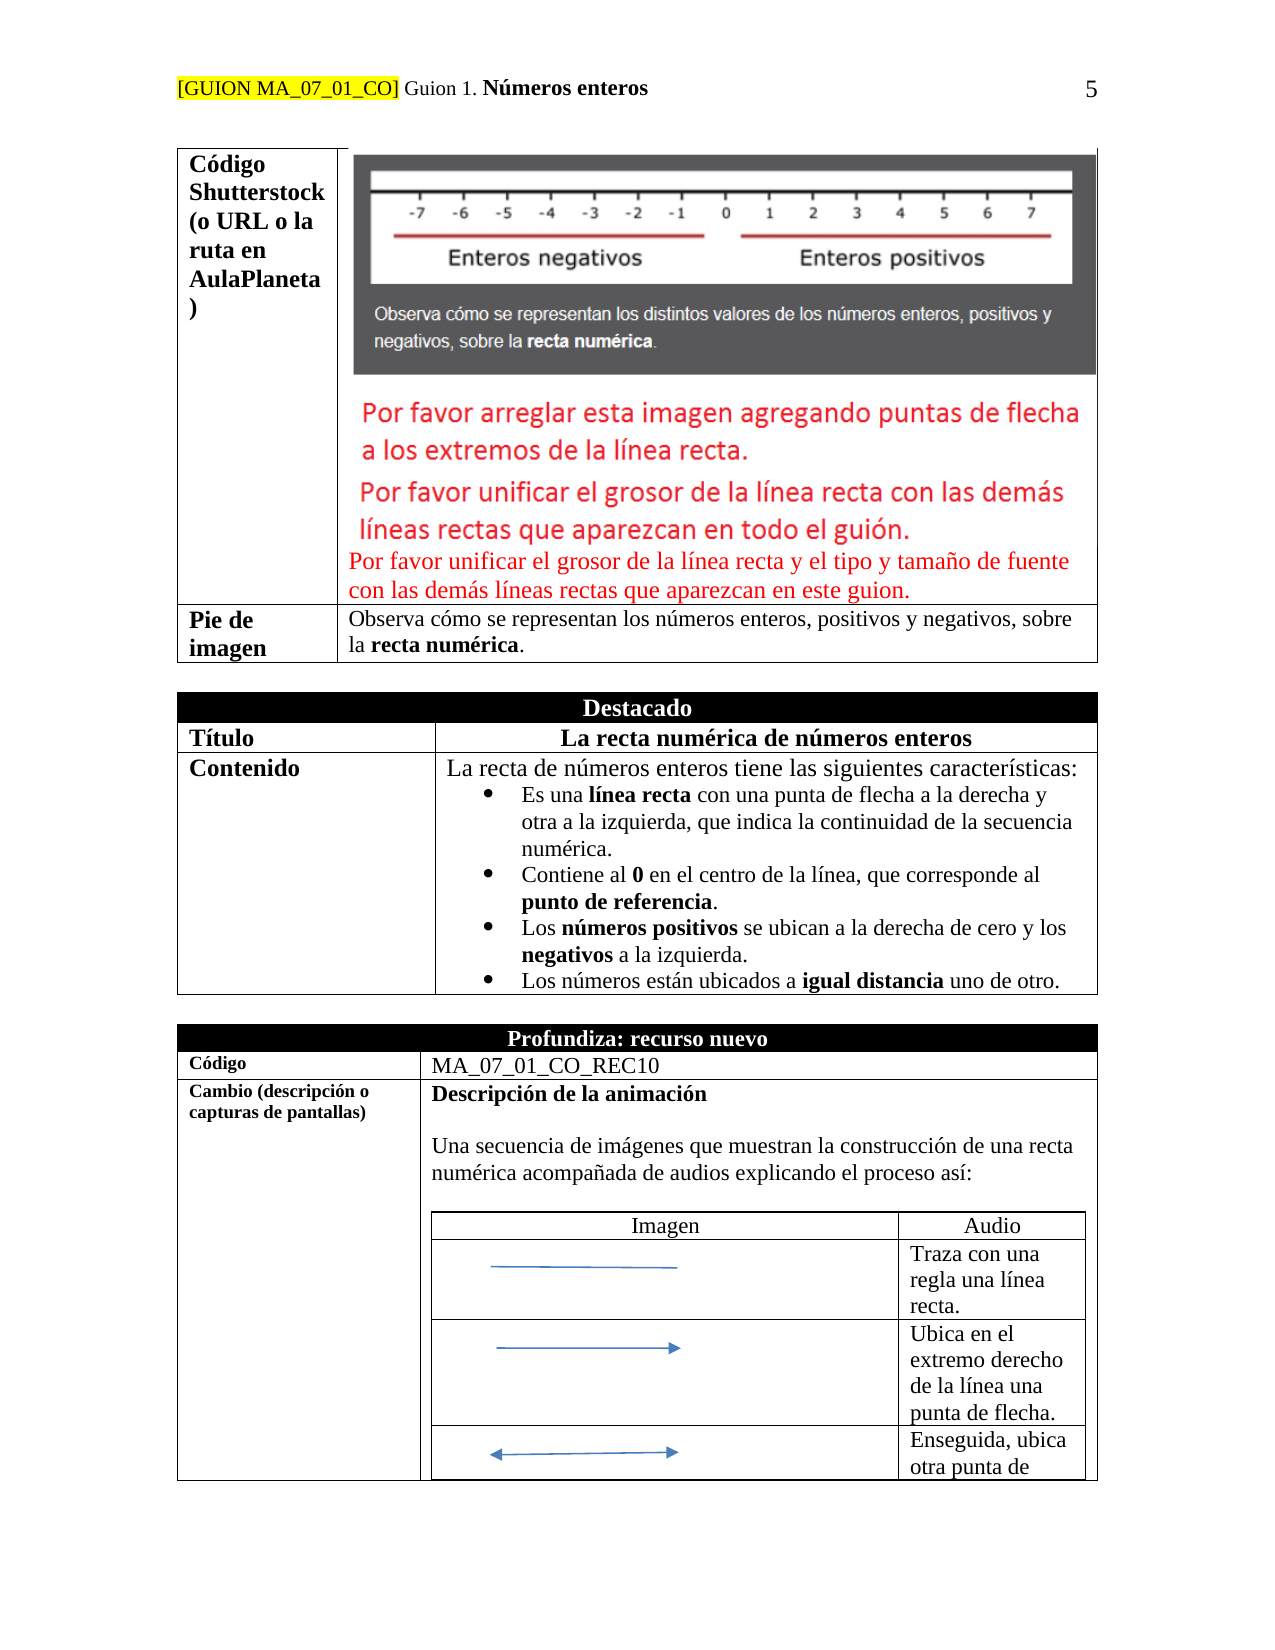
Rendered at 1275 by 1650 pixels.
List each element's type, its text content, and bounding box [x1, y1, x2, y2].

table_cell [421, 1080, 1097, 1480]
picture [348, 148, 1098, 547]
table_cell Contenido [178, 753, 435, 994]
table_header Destacado [178, 693, 1097, 722]
table_cell Observa cómo se representan los números enteros, positivos y negativos, sobre la recta numérica. [338, 605, 1097, 662]
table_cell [178, 1080, 420, 1480]
table_cell MA_07_01_CO_REC10 [421, 1052, 1097, 1078]
table_cell La recta numérica de números enteros [436, 723, 1097, 752]
table_cell Título [178, 723, 435, 752]
table_cell Código Shutterstock (o URL o la ruta en AulaPlaneta) [178, 149, 337, 604]
table_header Profundiza: recurso nuevo [178, 1025, 1097, 1051]
table_cell La recta de números enteros tiene las siguientes características: Es una línea recta con una punta de flecha a la derecha y otra a la izquierda, que indica la continuidad de la secuencia numérica. Contiene al 0 en el centro de la línea, que corresponde al punto de referencia. Los números positivos se ubican a la derecha de cero y los negativos a la izquierda. Los números están ubicados a igual distancia uno de otro. [436, 753, 1097, 994]
table_cell Código [178, 1052, 420, 1078]
table_cell Pie de imagen [178, 605, 337, 662]
table_cell Por favor unificar el grosor de la línea recta y el tipo y tamaño de fuente con las demás líneas rectas que aparezcan en este guion. [338, 149, 1097, 604]
